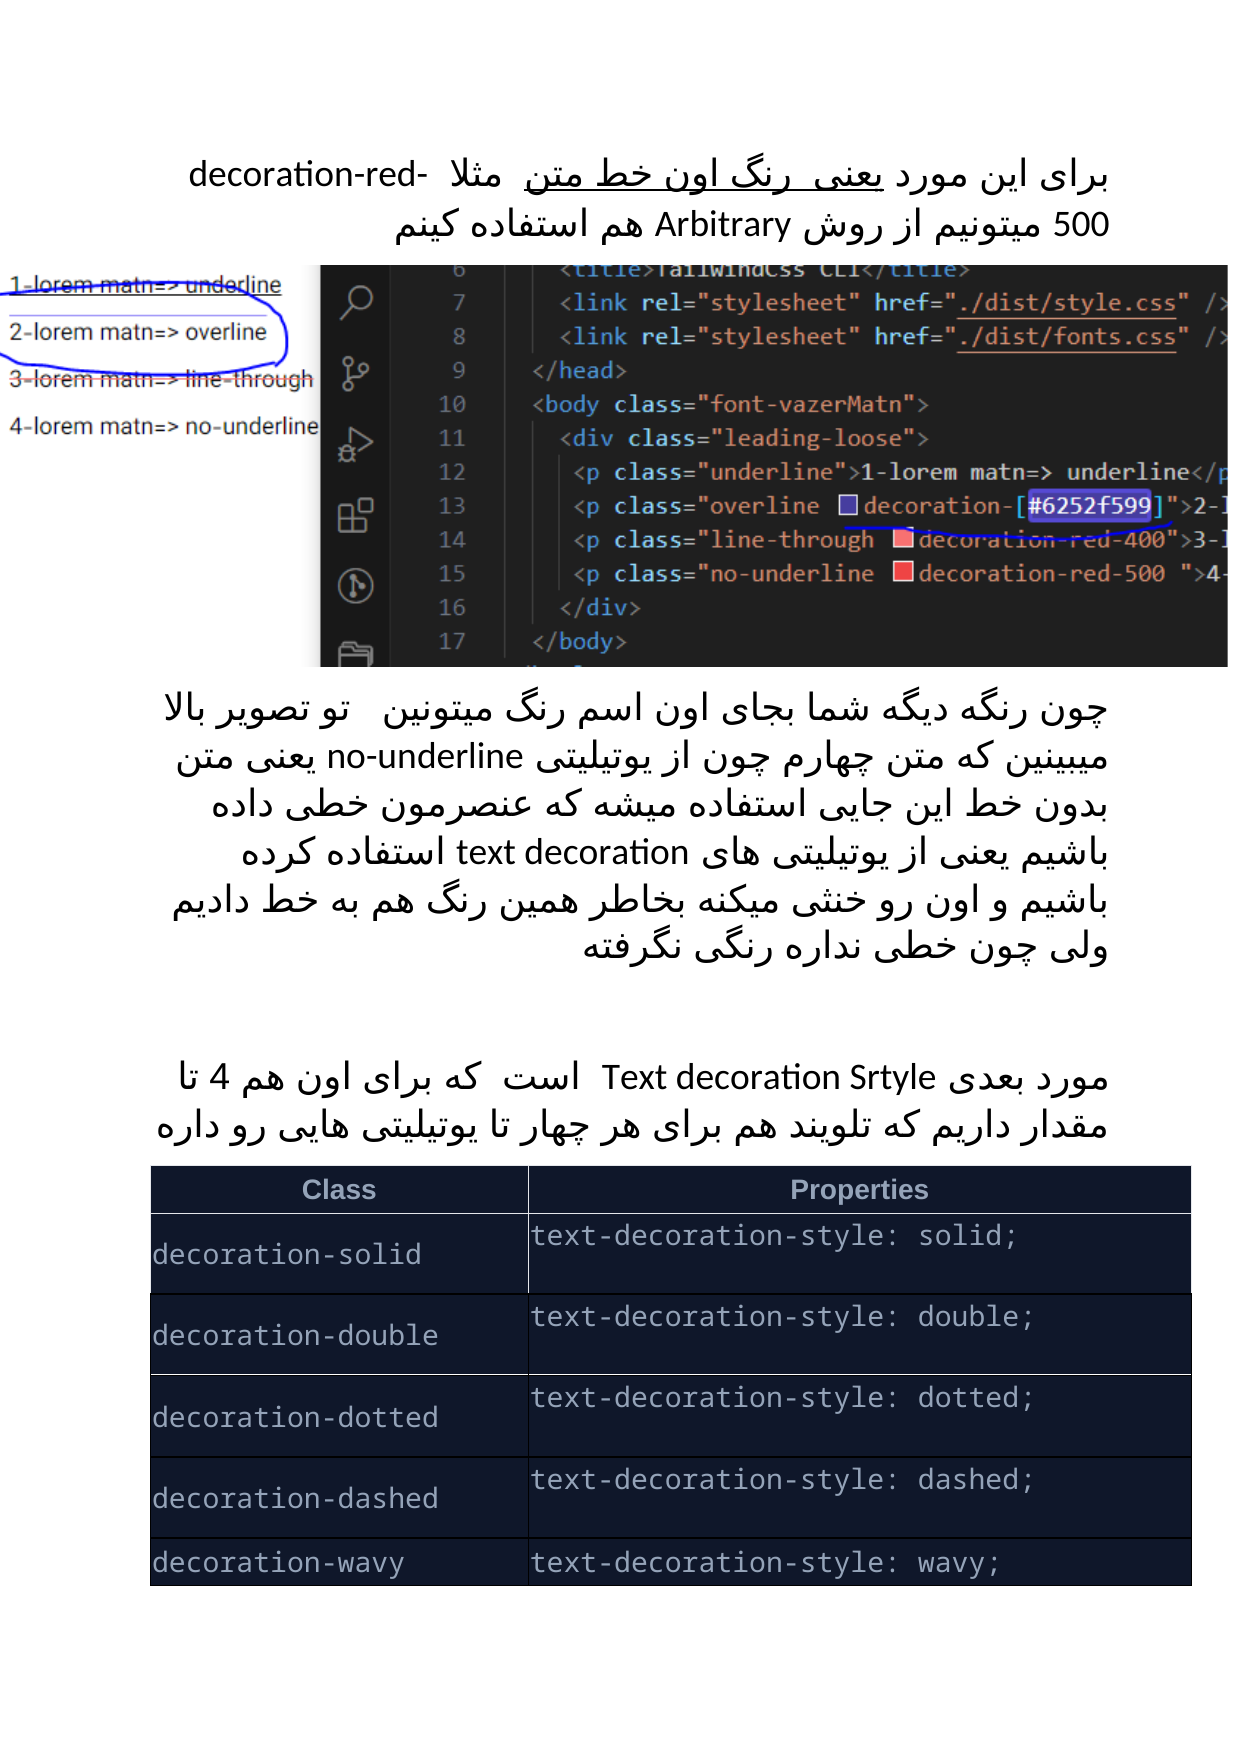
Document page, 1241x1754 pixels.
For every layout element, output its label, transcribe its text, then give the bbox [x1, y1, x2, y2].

text چون رنگه دیگه شما بجای اون اسم رنگ میتونین تو تصویر بالا میبینین که متن چهارم چون از یوتیلیتی no-underline یعنی متن بدون خط این جایی استفاده میشه که عنصرمون خطی داده باشیم یعنی از یوتیلیتی های text decoration استفاده کرده باشیم و اون رو خنثی میکنه بخاطر همین رنگ هم به خط دادیم ولی چون خطی نداره رنگی نگرفته [150, 685, 1110, 967]
table_cell text-decoration-style: double; [529, 1295, 1191, 1374]
table_cell text-decoration-style: solid; [529, 1214, 1191, 1293]
table_cell decoration-solid [151, 1214, 528, 1293]
table_cell text-decoration-style: wavy; [529, 1539, 1191, 1585]
table_header Class [151, 1166, 528, 1213]
table_cell text-decoration-style: dashed; [529, 1458, 1191, 1537]
table_header Properties [529, 1166, 1191, 1213]
table_cell decoration-dotted [151, 1376, 528, 1456]
table_cell text-decoration-style: dotted; [529, 1376, 1191, 1456]
text برای این مورد یعنی رنگ اون خط متن مثلا decoration-red-500 میتونیم از روش Arbitrary هم استفاده کینم [150, 150, 1110, 245]
text مورد بعدی Text decoration Srtyle است که برای اون هم 4 تا مقدار داریم که تلویند هم برای هر چهار تا یوتیلیتی هایی رو داره [150, 1053, 1110, 1145]
table_cell decoration-wavy [151, 1539, 528, 1585]
table_cell decoration-dashed [151, 1458, 528, 1537]
table_cell decoration-double [151, 1295, 528, 1374]
picture [0, 265, 1228, 667]
